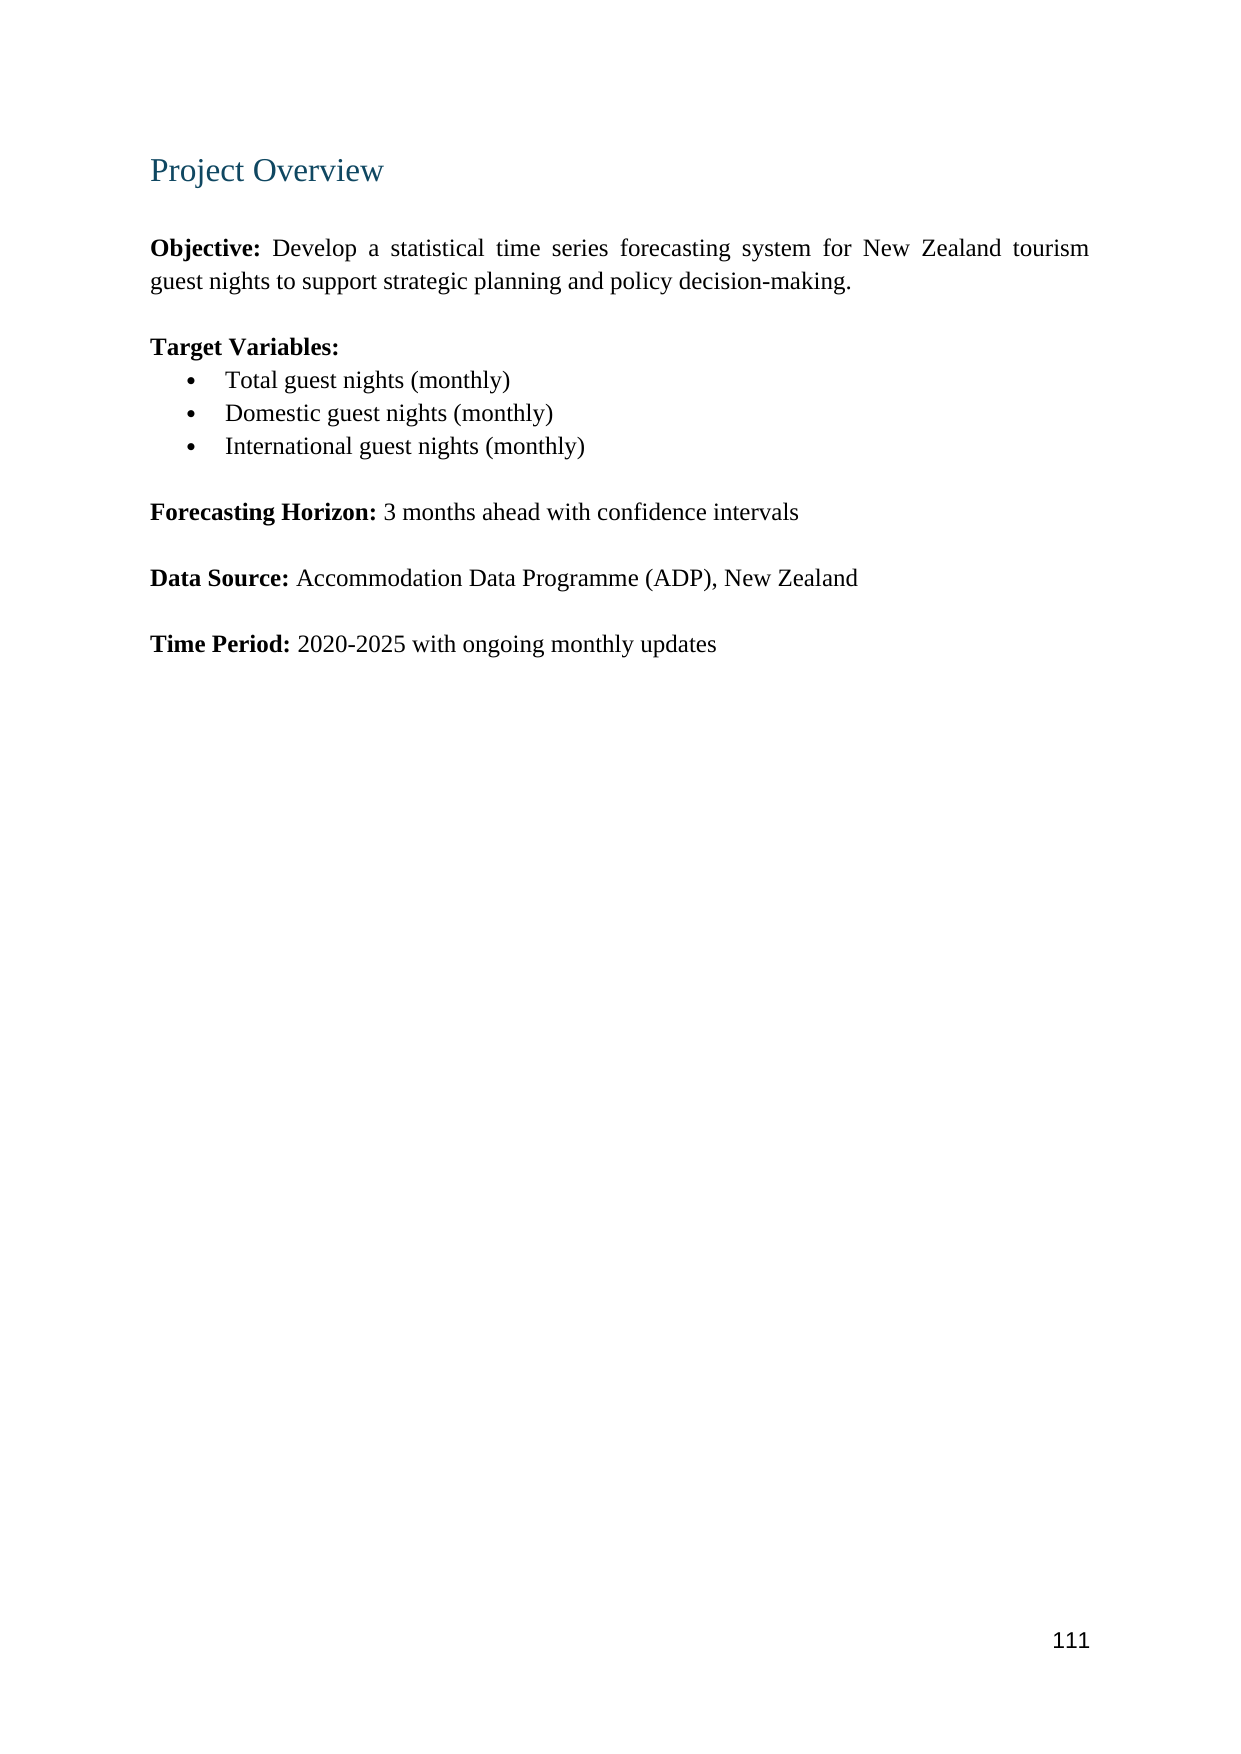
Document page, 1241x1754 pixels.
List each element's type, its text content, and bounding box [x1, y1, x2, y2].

subtitle Project Overview [150, 150, 1090, 188]
list International guest nights (monthly) [187, 431, 1090, 459]
list Domestic guest nights (monthly) [187, 398, 1090, 427]
list Total guest nights (monthly) [187, 365, 1090, 393]
text Forecasting Horizon: 3 months ahead with confidence intervals [150, 497, 1090, 526]
text Objective: Develop a statistical time series forecasting system for New Zealand tourism guest nights to support strategic planning and policy decision-making. [150, 233, 1090, 294]
text Target Variables: [150, 332, 1090, 361]
text Time Period: 2020-2025 with ongoing monthly updates [150, 629, 1090, 658]
text Data Source: Accommodation Data Programme (ADP), New Zealand [150, 563, 1090, 592]
